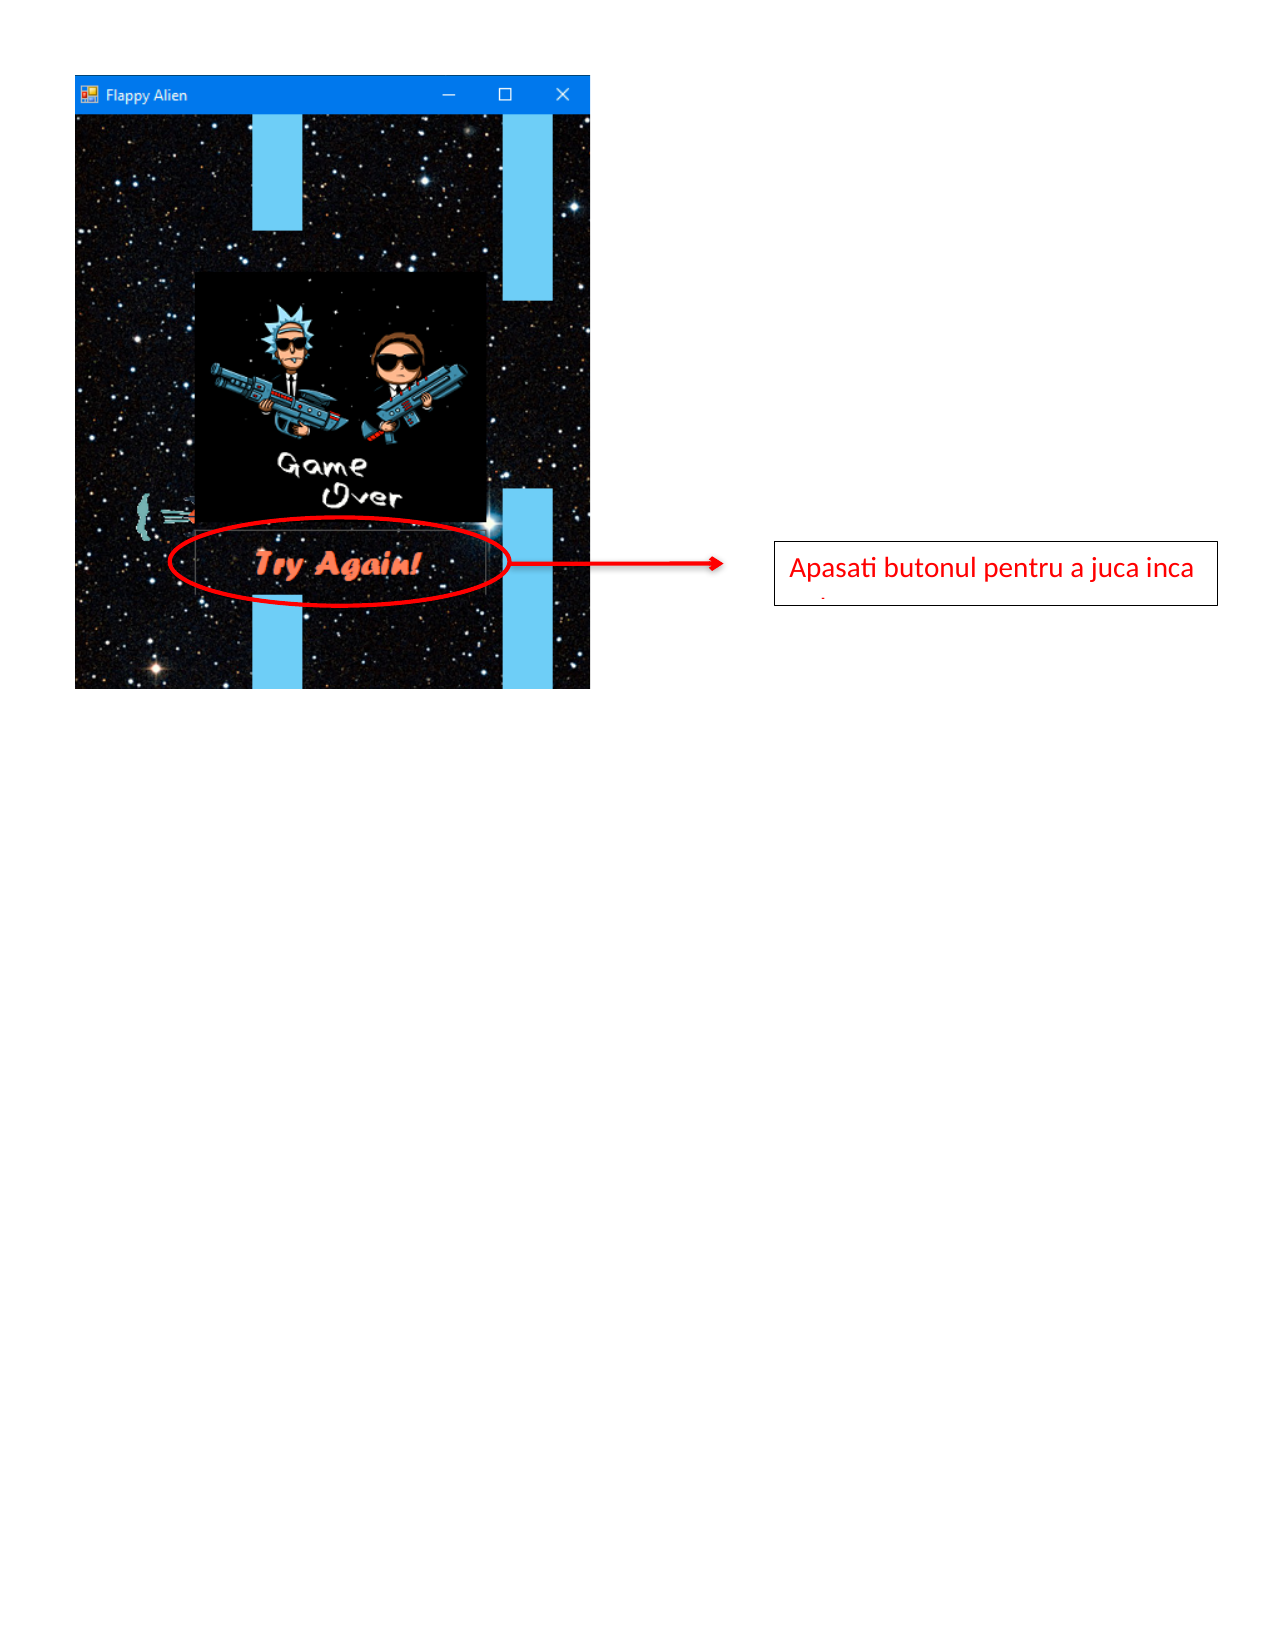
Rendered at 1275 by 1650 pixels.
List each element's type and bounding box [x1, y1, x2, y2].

picture [172, 520, 507, 603]
picture [75, 75, 591, 689]
